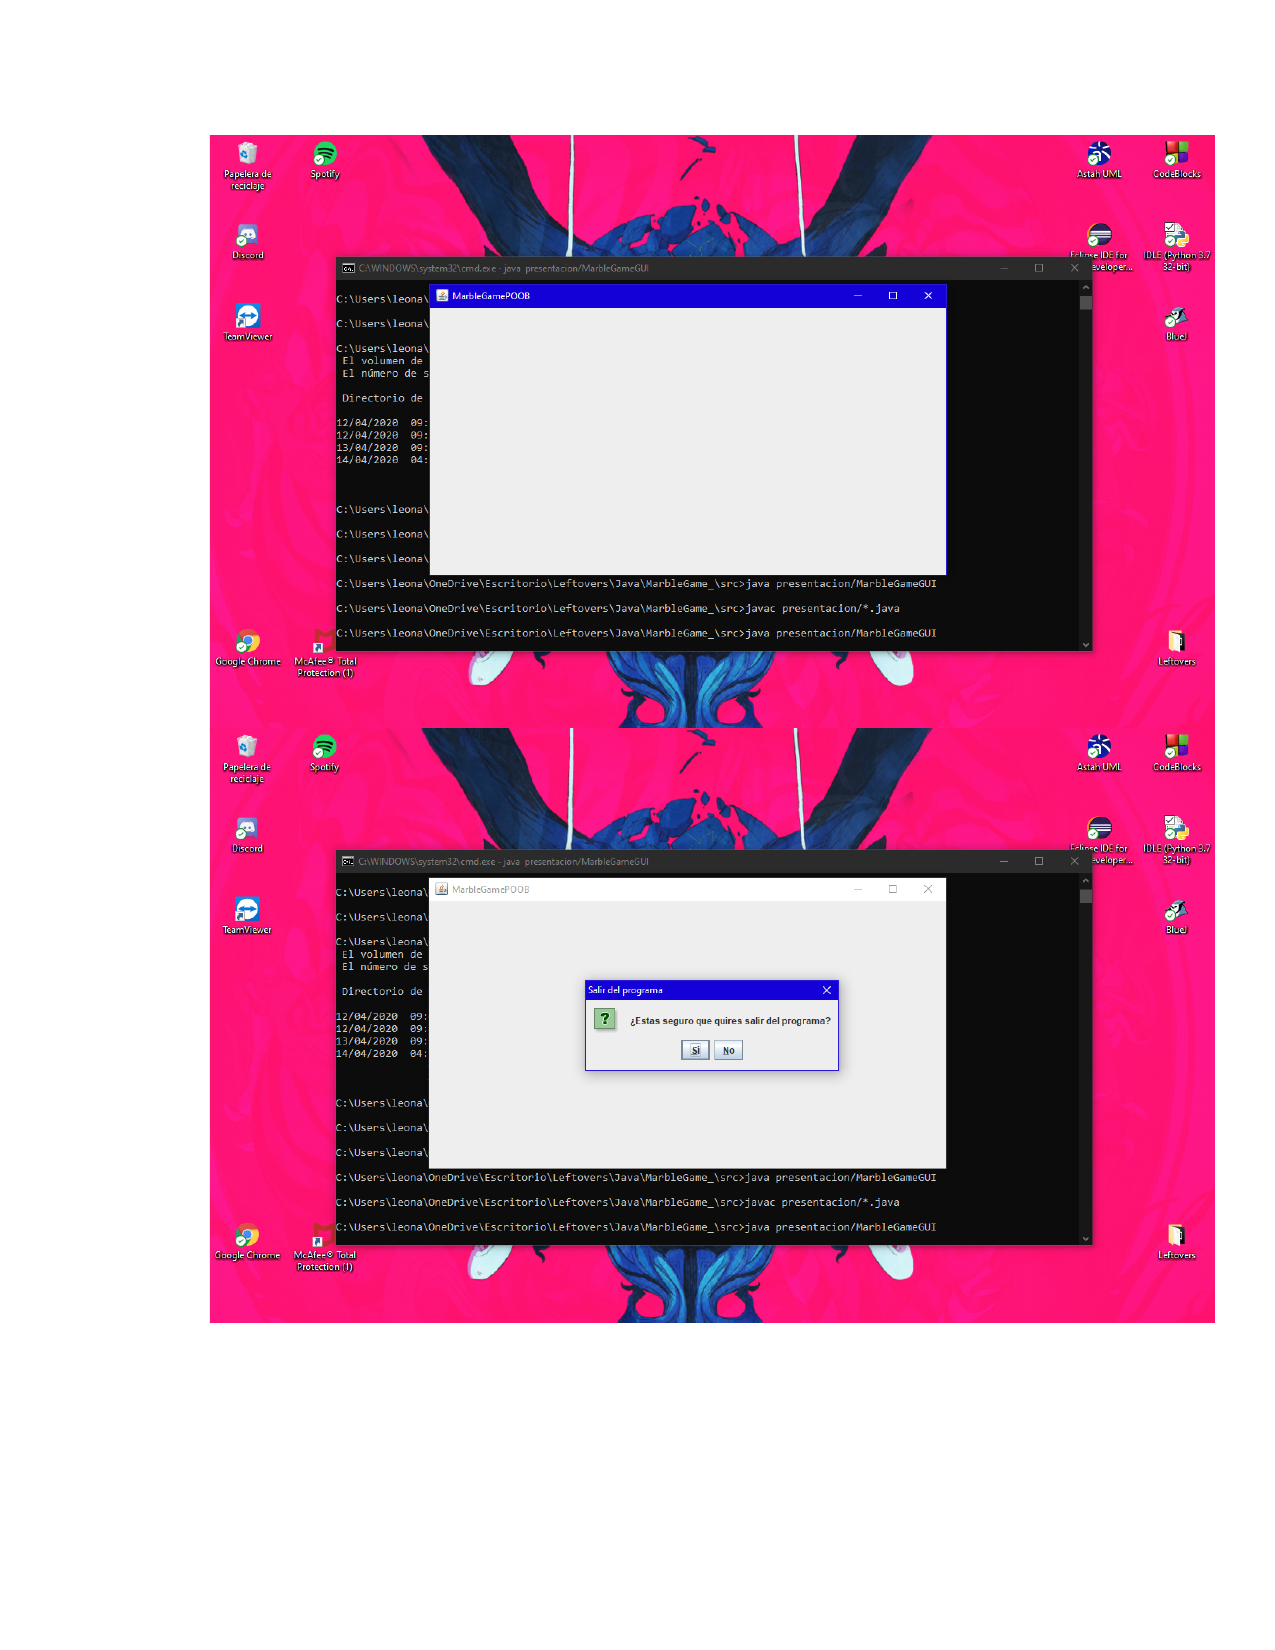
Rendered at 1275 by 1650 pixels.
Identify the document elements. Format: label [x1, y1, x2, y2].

picture [209, 135, 1215, 1323]
